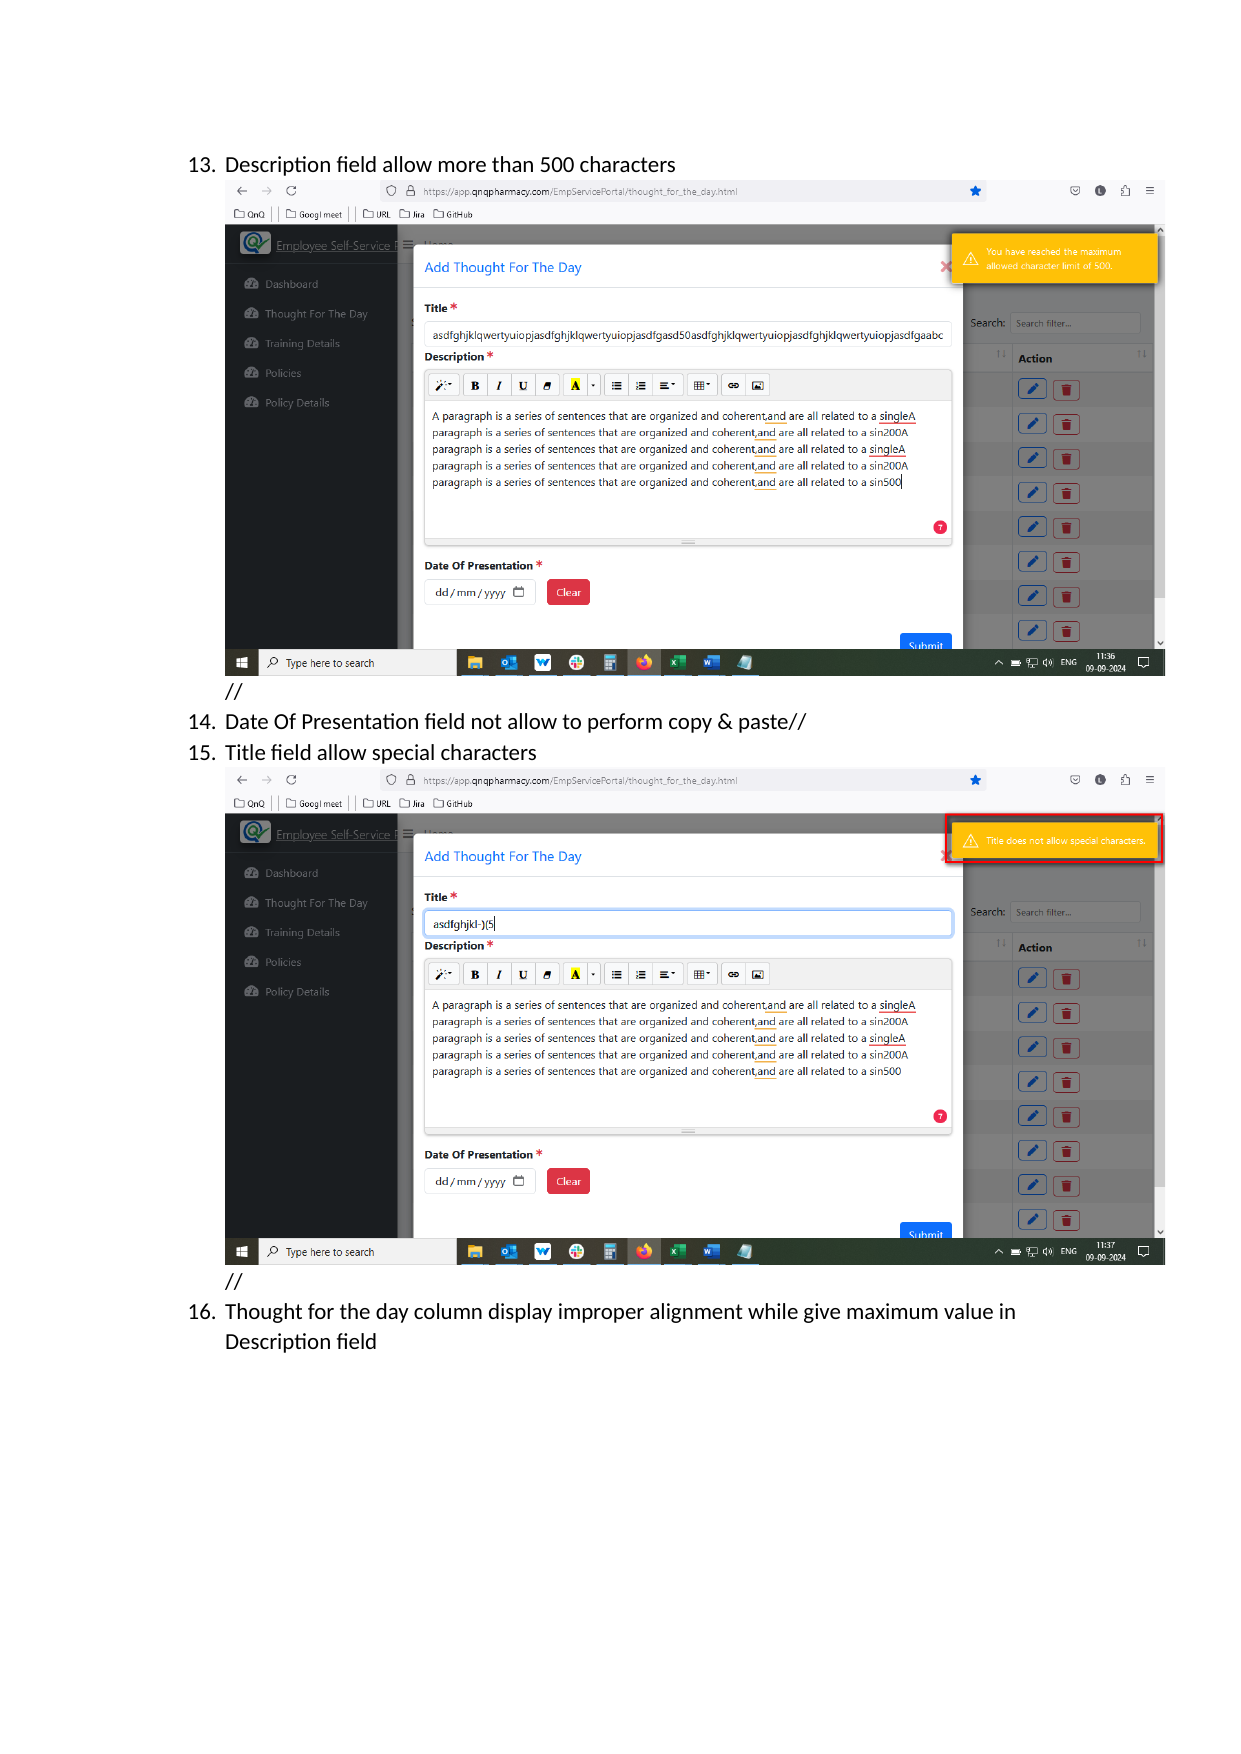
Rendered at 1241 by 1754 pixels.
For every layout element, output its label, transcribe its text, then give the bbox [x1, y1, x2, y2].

picture [225, 180, 1166, 676]
picture [225, 767, 1166, 1265]
list Date Of Presentation field not allow to perform copy & paste// [187, 707, 1090, 736]
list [187, 1297, 1090, 1356]
